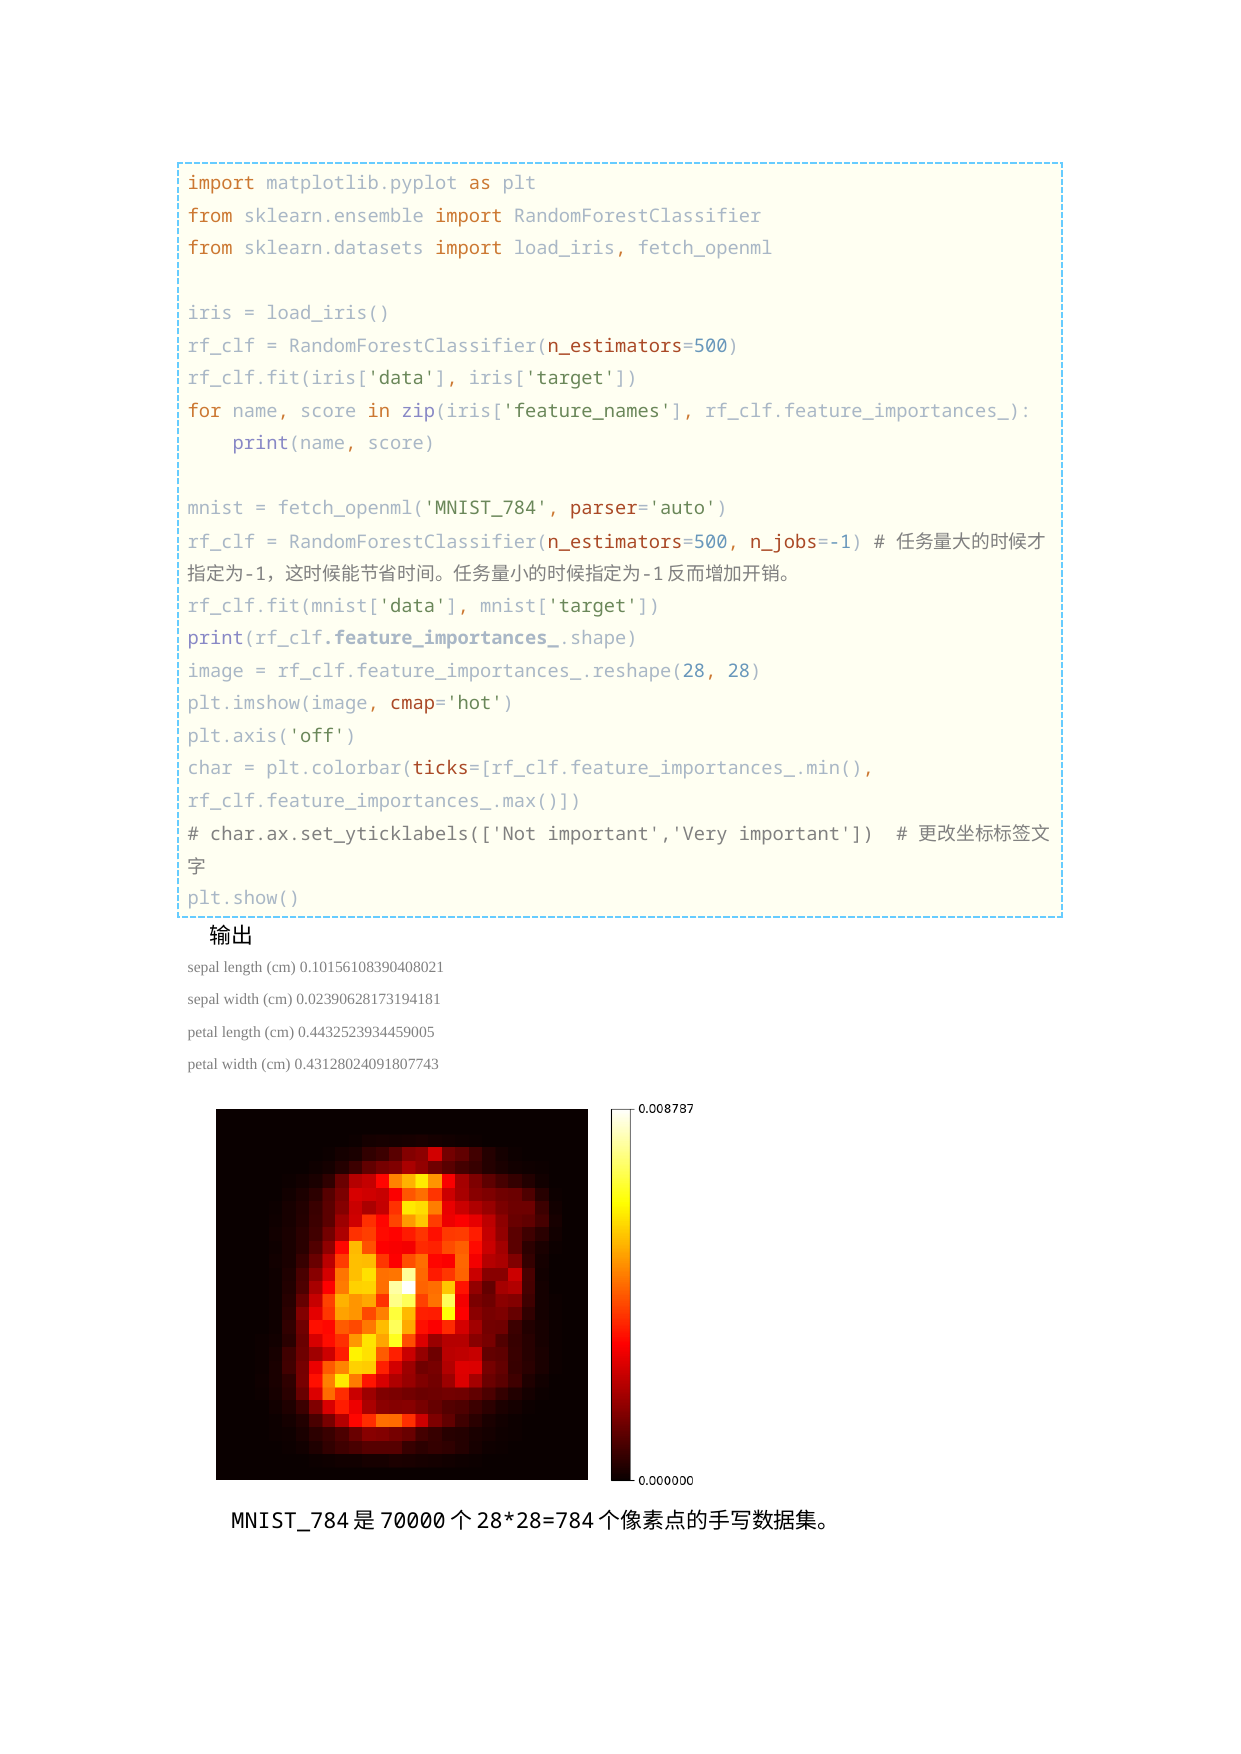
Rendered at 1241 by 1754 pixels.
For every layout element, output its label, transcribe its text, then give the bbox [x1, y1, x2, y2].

text 输出 [187, 918, 1053, 950]
text petal length (cm) 0.4432523934459005 [187, 1015, 1053, 1048]
text import matplotlib.pyplot as plt from sklearn.ensemble import RandomForestClassifier from sklearn.datasets import load_iris, fetch_openml iris = load_iris() rf_clf = RandomForestClassifier(n_estimators=500) rf_clf.fit(iris['data'], iris['target']) for name, score in zip(iris['feature_names'], rf_clf.feature_importances_): print(name, score) mnist = fetch_openml('MNIST_784', parser='auto') rf_clf = RandomForestClassifier(n_estimators=500, n_jobs=-1) # 任务量大的时候才指定为-1，这时候能节省时间。任务量小的时候指定为-1反而增加开销。 rf_clf.fit(mnist['data'], mnist['target']) print(rf_clf.feature_importances_.shape) image = rf_clf.feature_importances_.reshape(28, 28) plt.imshow(image, cmap='hot') plt.axis('off') char = plt.colorbar(ticks=[rf_clf.feature_importances_.min(), rf_clf.feature_importances_.max()]) # char.ax.set_yticklabels(['Not important','Very important']) # 更改坐标标签文字 plt.show() [177, 162, 1063, 918]
text sepal length (cm) 0.10156108390408021 [187, 950, 1053, 983]
text sepal width (cm) 0.02390628173194181 [187, 983, 1053, 1015]
text MNIST_784是70000个28*28=784个像素点的手写数据集。 [187, 1503, 1053, 1535]
picture [187, 1085, 717, 1498]
text petal width (cm) 0.43128024091807743 [187, 1048, 1053, 1080]
